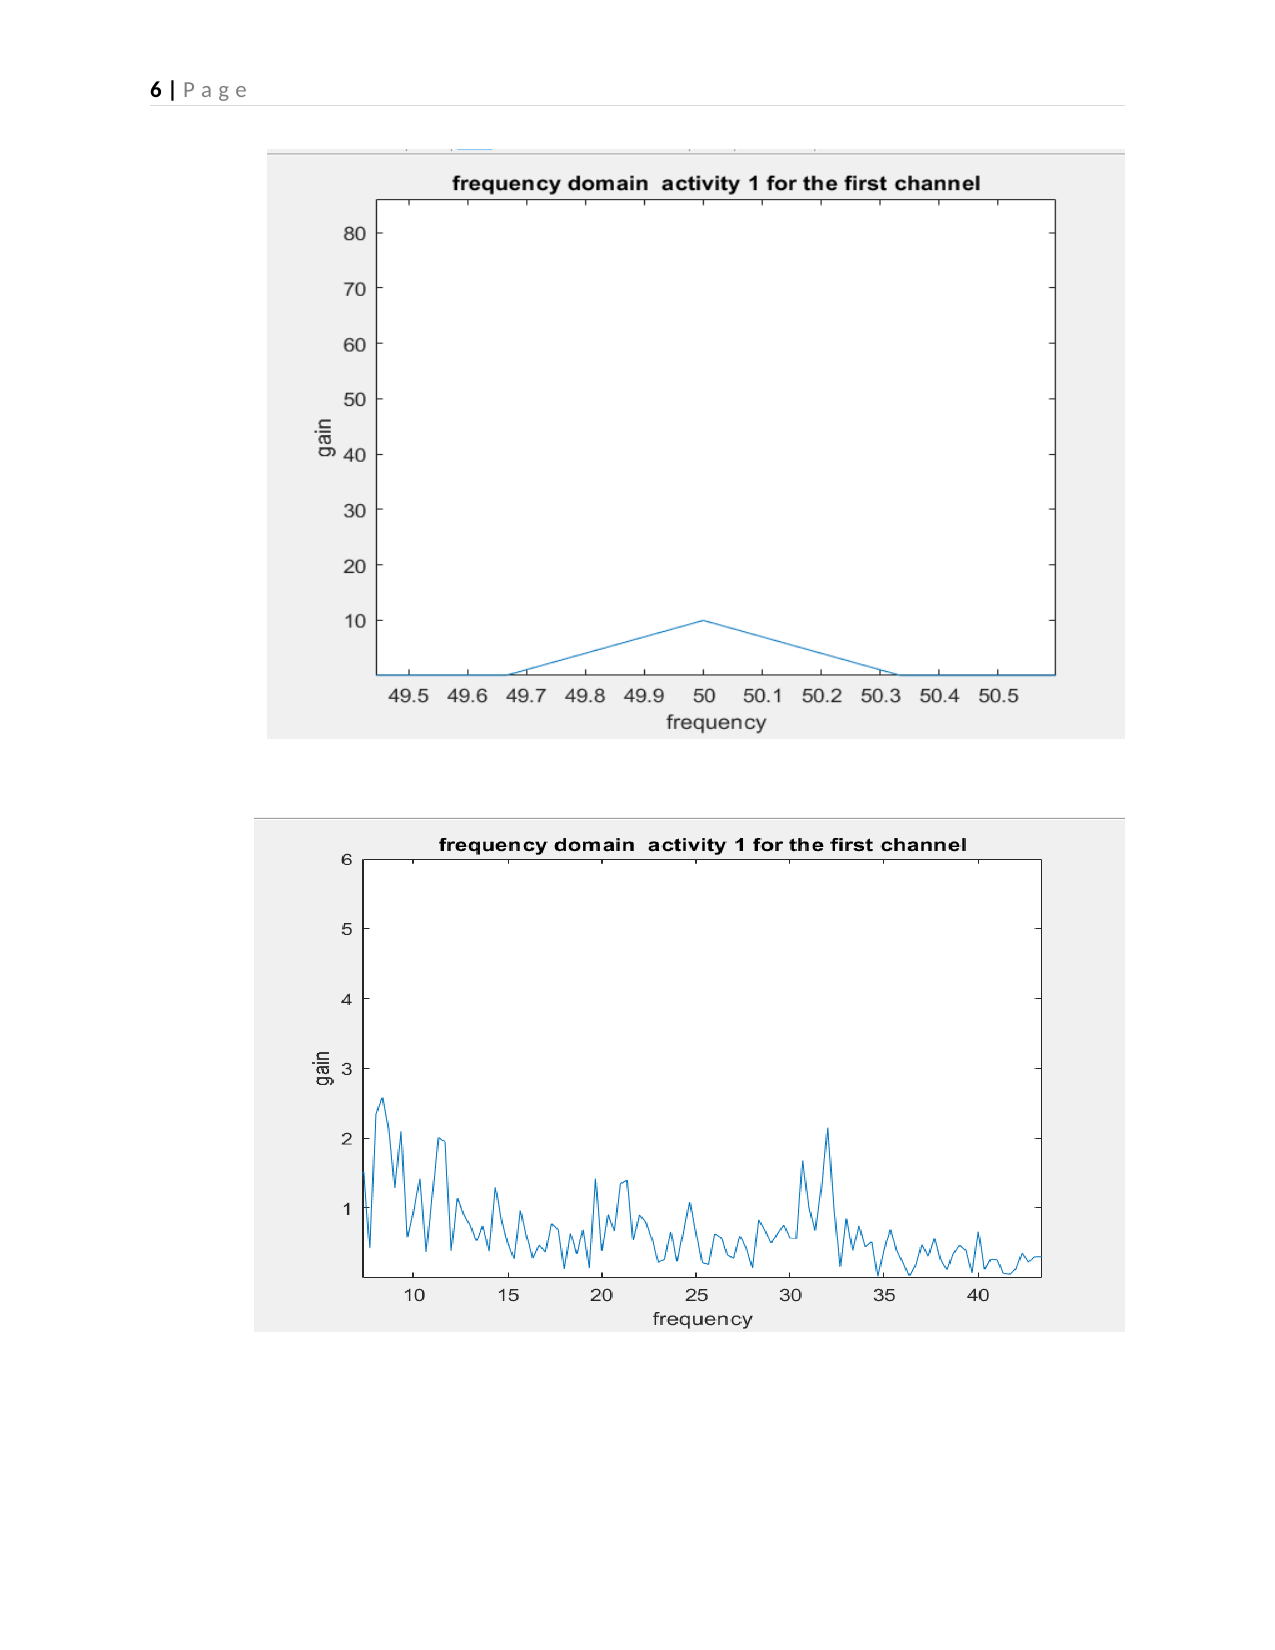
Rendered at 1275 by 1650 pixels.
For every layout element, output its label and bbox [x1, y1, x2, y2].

picture [267, 149, 1125, 739]
picture [254, 817, 1125, 1332]
